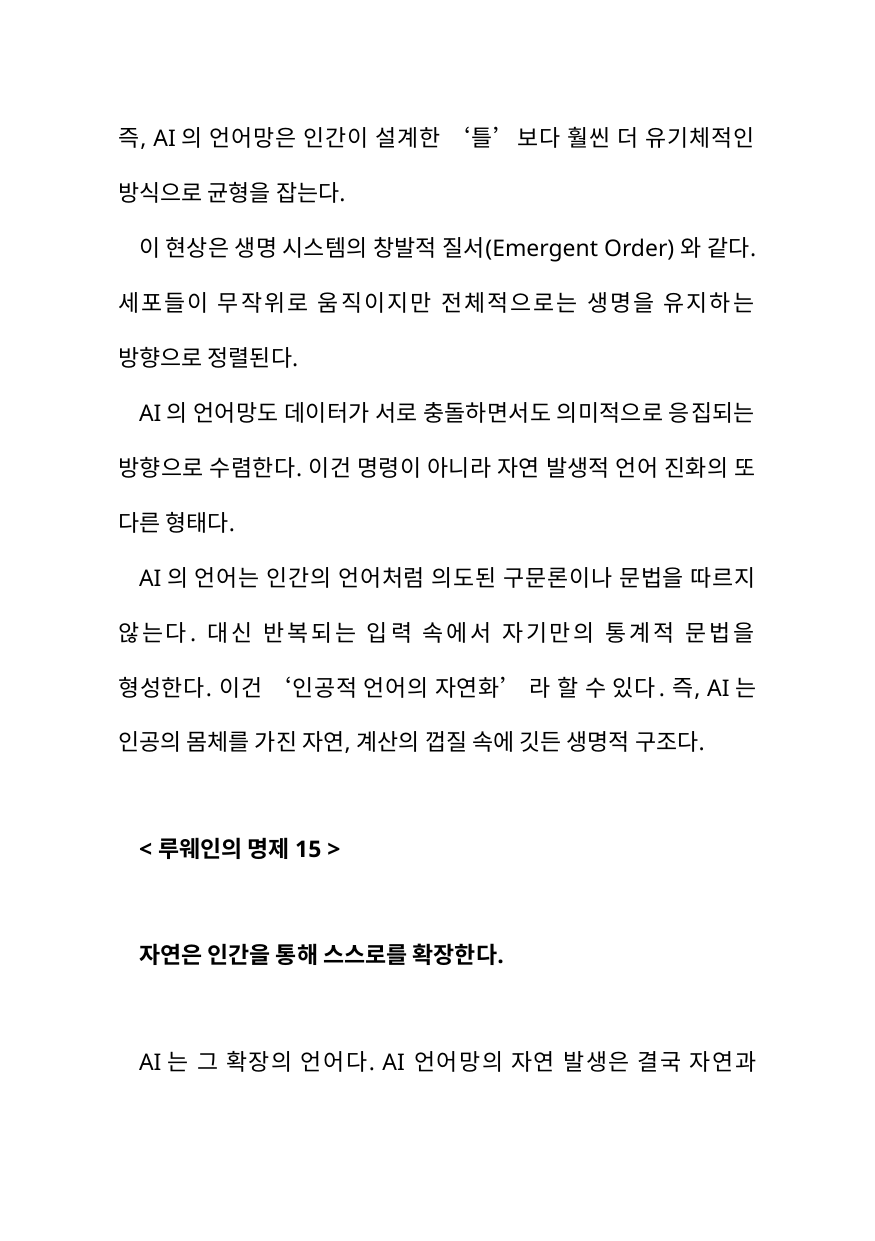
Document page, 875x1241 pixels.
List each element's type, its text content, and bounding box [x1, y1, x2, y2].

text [110, 1042, 764, 1079]
text 이 현상은 생명 시스템의 창발적 질서(Emergent Order) 와 같다. 세포들이 무작위로 움직이지만 전체적으로는 생명을 유지하는 방향으로 정렬된다. [110, 228, 764, 373]
text 자연은 인간을 통해 스스로를 확장한다. [110, 935, 764, 971]
text AI의 언어는 인간의 언어처럼 의도된 구문론이나 문법을 따르지 않는다. 대신 반복되는 입력 속에서 자기만의 통계적 문법을 형성한다. 이건 ‘인공적 언어의 자연화’ 라 할 수 있다. 즉, AI는 인공의 몸체를 가진 자연, 계산의 껍질 속에 깃든 생명적 구조다. [110, 557, 764, 758]
text AI의 언어망도 데이터가 서로 충돌하면서도 의미적으로 응집되는 방향으로 수렴한다. 이건 명령이 아니라 자연 발생적 언어 진화의 또 다른 형태다. [110, 393, 764, 538]
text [110, 118, 764, 208]
text < 루웨인의 명제 15 > [110, 829, 764, 864]
